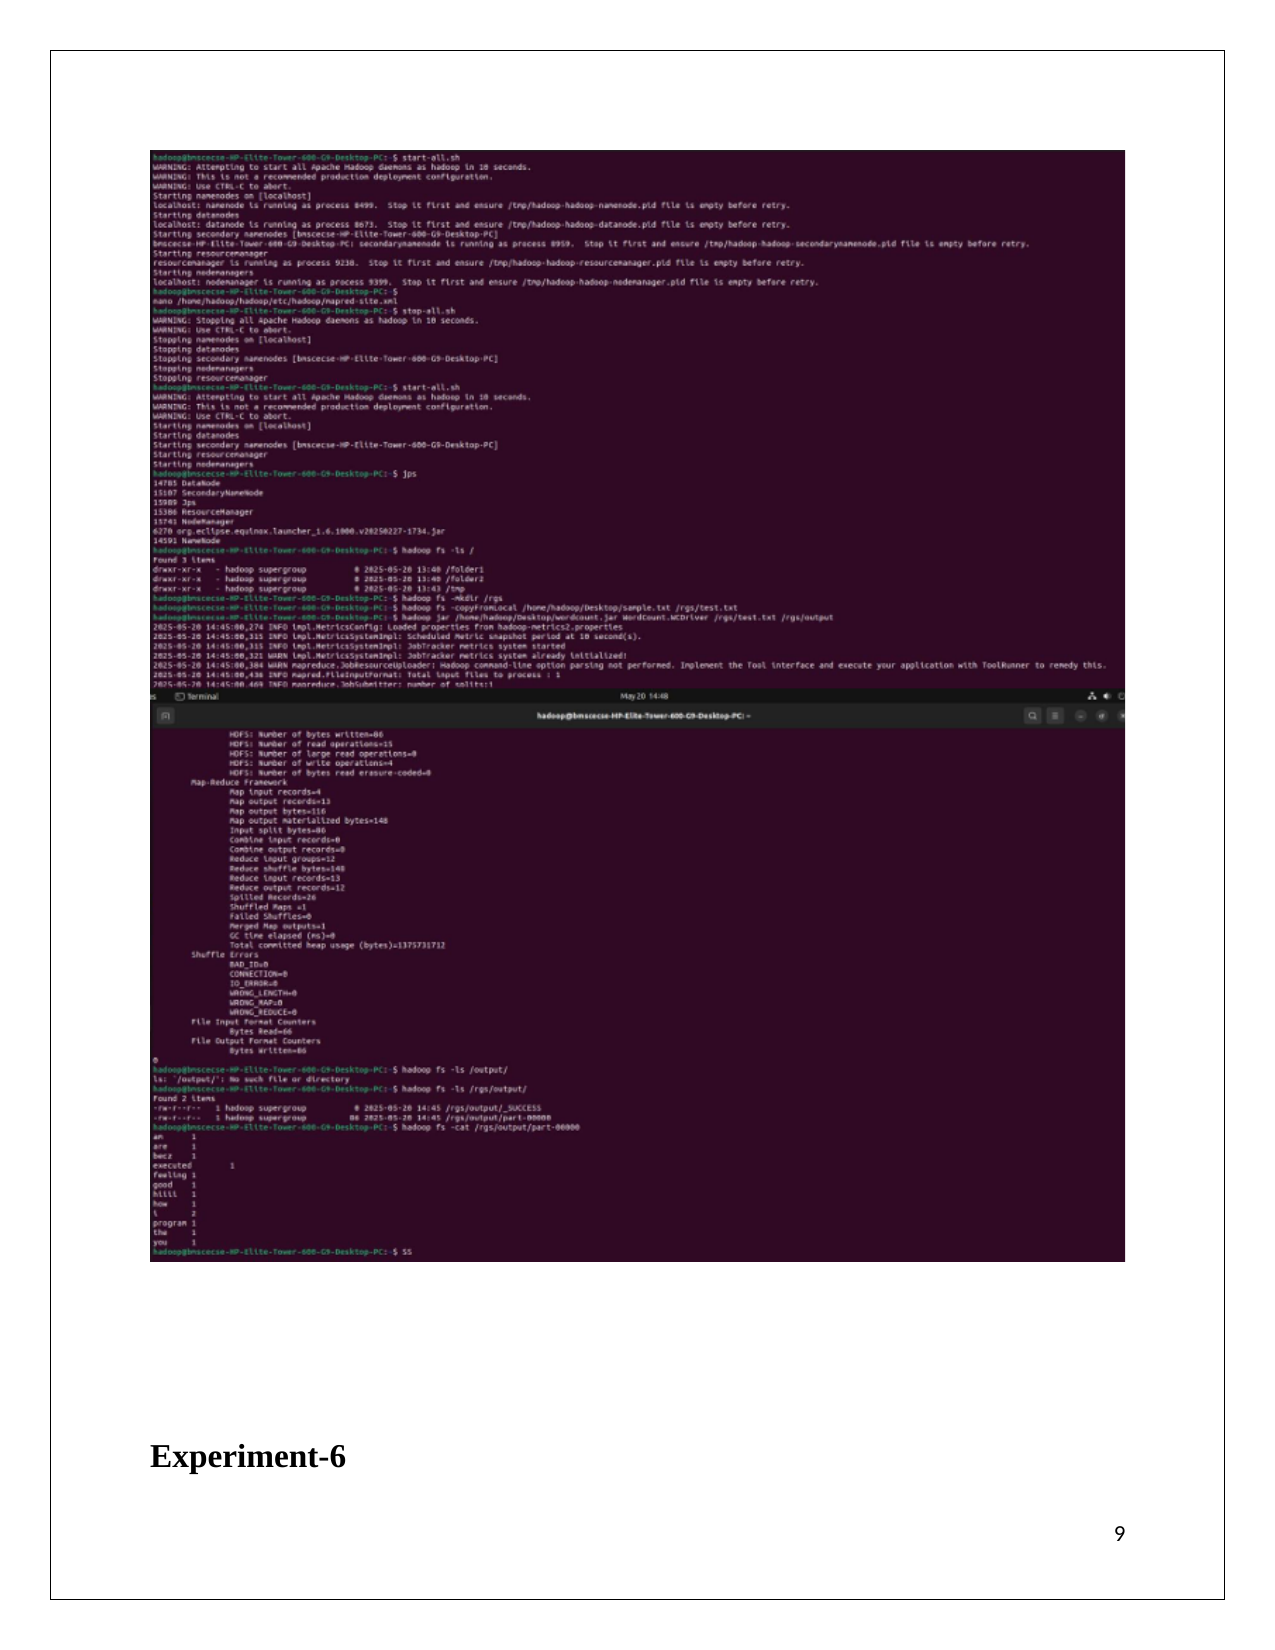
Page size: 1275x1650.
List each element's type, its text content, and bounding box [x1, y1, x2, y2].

picture [150, 150, 1125, 1262]
text Experiment-6 [150, 1436, 1125, 1474]
